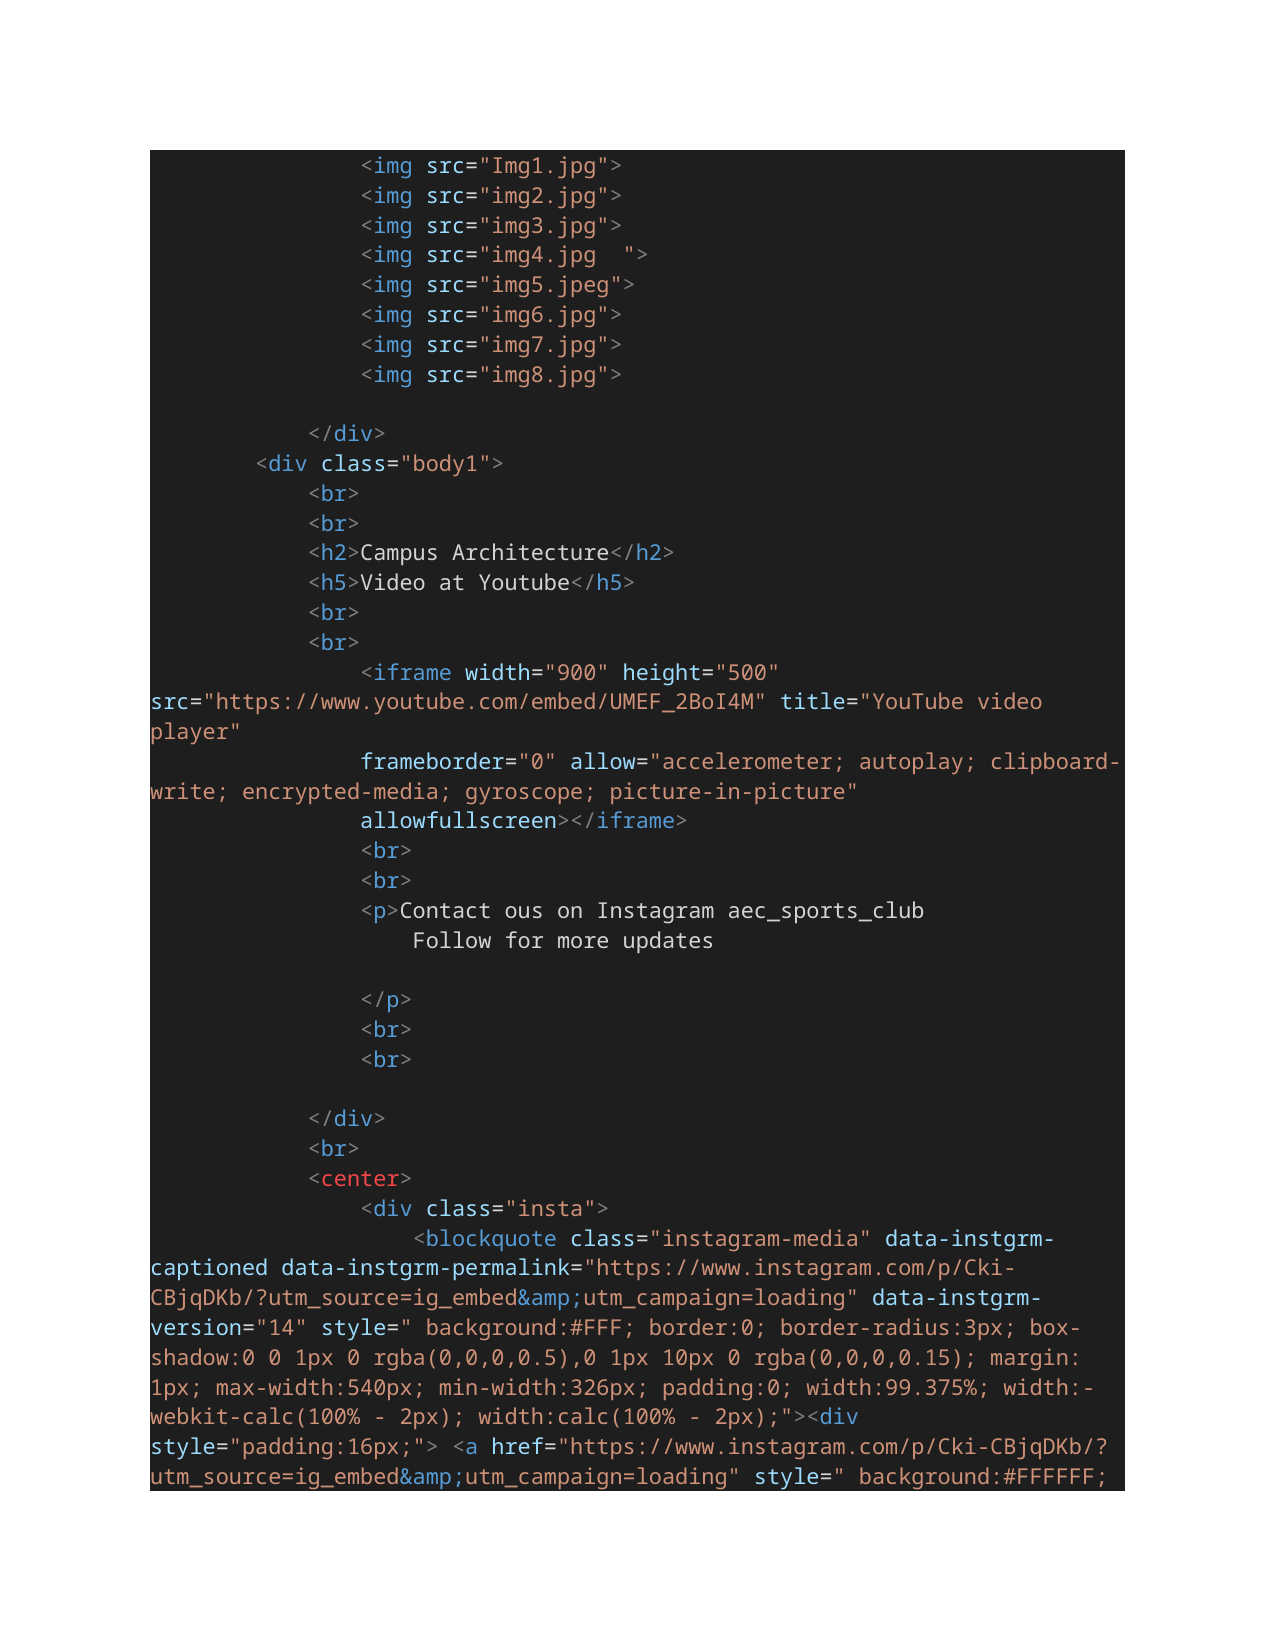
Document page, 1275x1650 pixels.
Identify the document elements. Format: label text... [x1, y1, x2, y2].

text <img src="Img1.jpg"> [150, 150, 1125, 180]
text <br> [150, 1044, 1125, 1073]
text <br> [150, 835, 1125, 865]
text <br> [150, 1133, 1125, 1163]
text <img src="img4.jpg "> [150, 239, 1125, 269]
text allowfullscreen></iframe> [150, 805, 1125, 835]
text <center> [150, 1163, 1125, 1193]
text <p>Contact ous on Instagram aec_sports_club [150, 895, 1125, 924]
text </p> [150, 984, 1125, 1014]
text <br> [150, 865, 1125, 895]
text <img src="img7.jpg"> [150, 329, 1125, 358]
text Follow for more updates [150, 924, 1125, 954]
text <img src="img2.jpg"> [150, 180, 1125, 209]
text <img src="img6.jpg"> [150, 299, 1125, 329]
text <br> [150, 478, 1125, 507]
text <img src="img3.jpg"> [150, 209, 1125, 239]
text </div> [150, 418, 1125, 448]
text <h2>Campus Architecture</h2> [150, 537, 1125, 567]
text <div class="insta"> [150, 1193, 1125, 1222]
text <img src="img8.jpg"> [150, 358, 1125, 388]
text </div> [150, 1103, 1125, 1133]
text <img src="img5.jpeg"> [150, 269, 1125, 299]
text <br> [150, 597, 1125, 627]
text <div class="body1"> [150, 448, 1125, 478]
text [150, 1222, 1125, 1491]
text <br> [150, 627, 1125, 656]
text frameborder="0" allow="accelerometer; autoplay; clipboard-write; encrypted-media; gyroscope; picture-in-picture" [150, 746, 1125, 805]
text <h5>Video at Youtube</h5> [150, 567, 1125, 597]
text <br> [150, 507, 1125, 537]
text <iframe width="900" height="500" src="https://www.youtube.com/embed/UMEF_2BoI4M" title="YouTube video player" [150, 656, 1125, 746]
text <br> [150, 1014, 1125, 1044]
